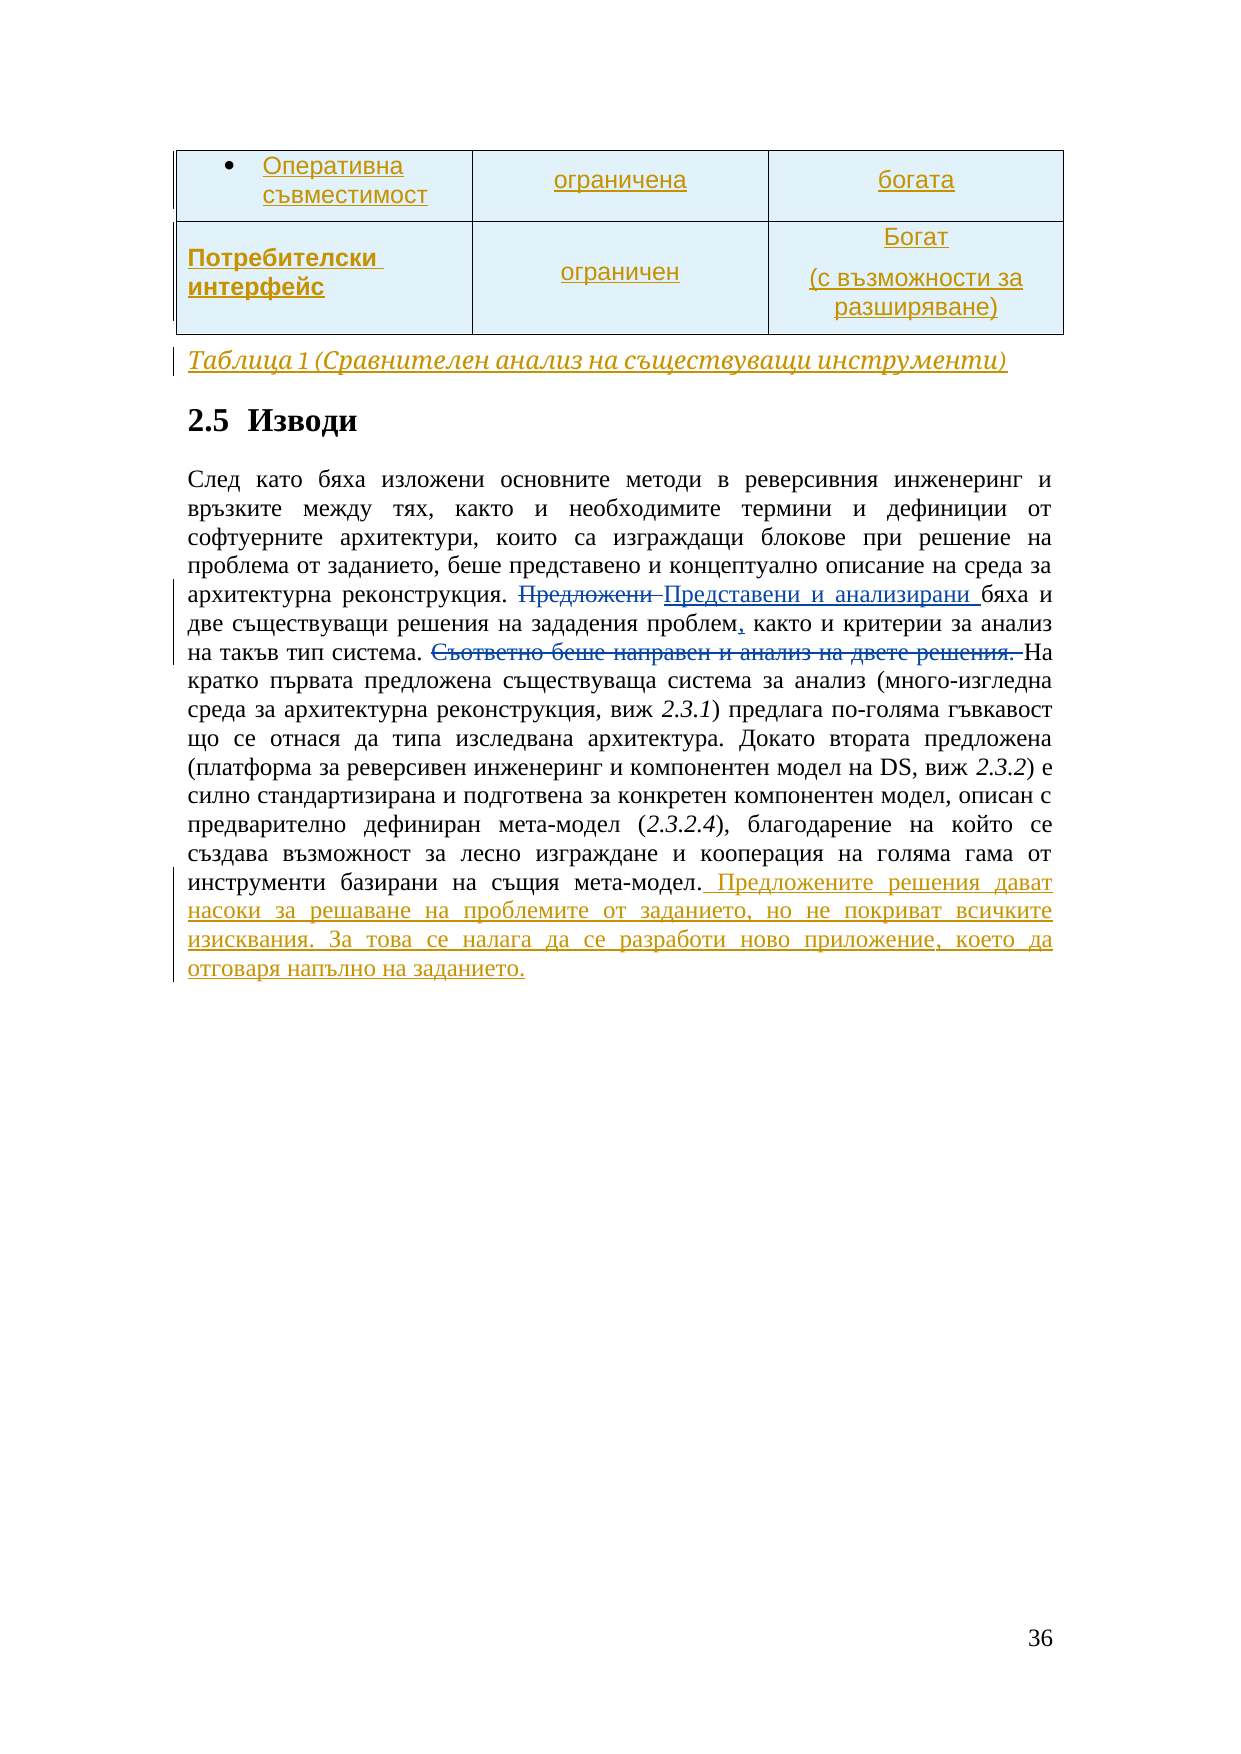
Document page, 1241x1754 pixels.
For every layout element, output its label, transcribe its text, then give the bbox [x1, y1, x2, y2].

subtitle Изводи [187, 401, 1053, 439]
text 1 [187, 347, 1053, 376]
text След като бяха изложени основните методи в реверсивния инженеринг и връзките между тях, както и необходимите термини и дефиниции от софтуерните архитектури, които са изграждащи блокове при решение на проблема от заданието, беше представено и концептуално описание на среда за архитектурна реконструкция. бяха и две съществуващи решения на зададения проблем както и критерии за анализ на такъв тип система. На кратко първата предложена съществуваща система за анализ (много-изгледна среда за архитектурна реконструкция, виж 2.3.1) предлага по-голяма гъвкавост що се отнася да типа изследвана архитектура. Докато втората предложена (платформа за реверсивен инженеринг и компонентен модел на DS, виж 2.3.2) е силно стандартизирана и подготвена за конкретен компонентен модел, описан с предварително дефиниран мета-модел (2.3.2.4), благодарение на който се създава възможност за лесно изграждане и кооперация на голяма гама от инструменти базирани на същия мета-модел. [187, 464, 1053, 920]
